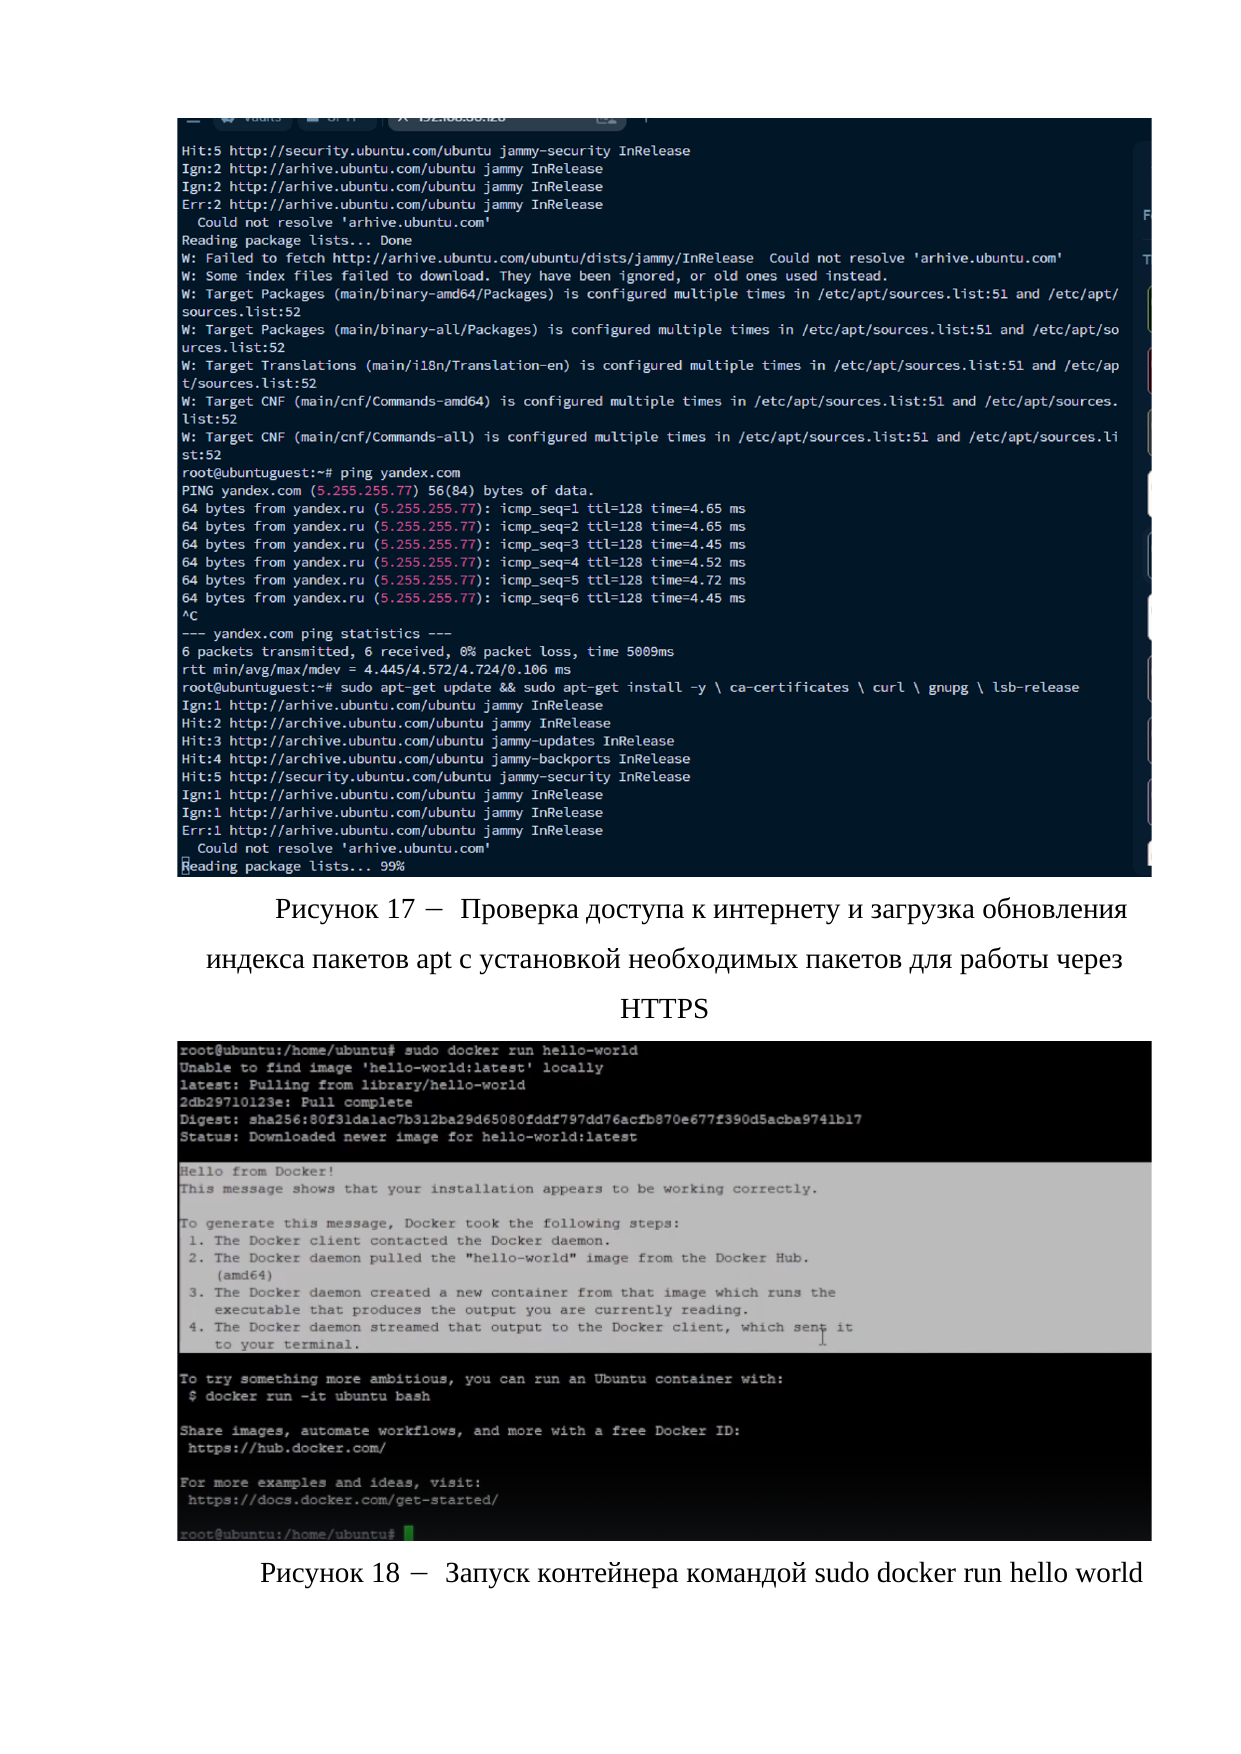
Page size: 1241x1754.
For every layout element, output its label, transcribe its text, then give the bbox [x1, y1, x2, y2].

picture [177, 1041, 1152, 1541]
text Рисунок 17 Проверка доступа к интернету и загрузка обновления индекса пакетов apt с установкой необходимых пакетов для работы через HTTPS [177, 891, 1152, 1025]
picture [177, 118, 1152, 877]
text Рисунок 18 Запуск контейнера командой sudo docker run hello world [177, 1555, 1152, 1589]
